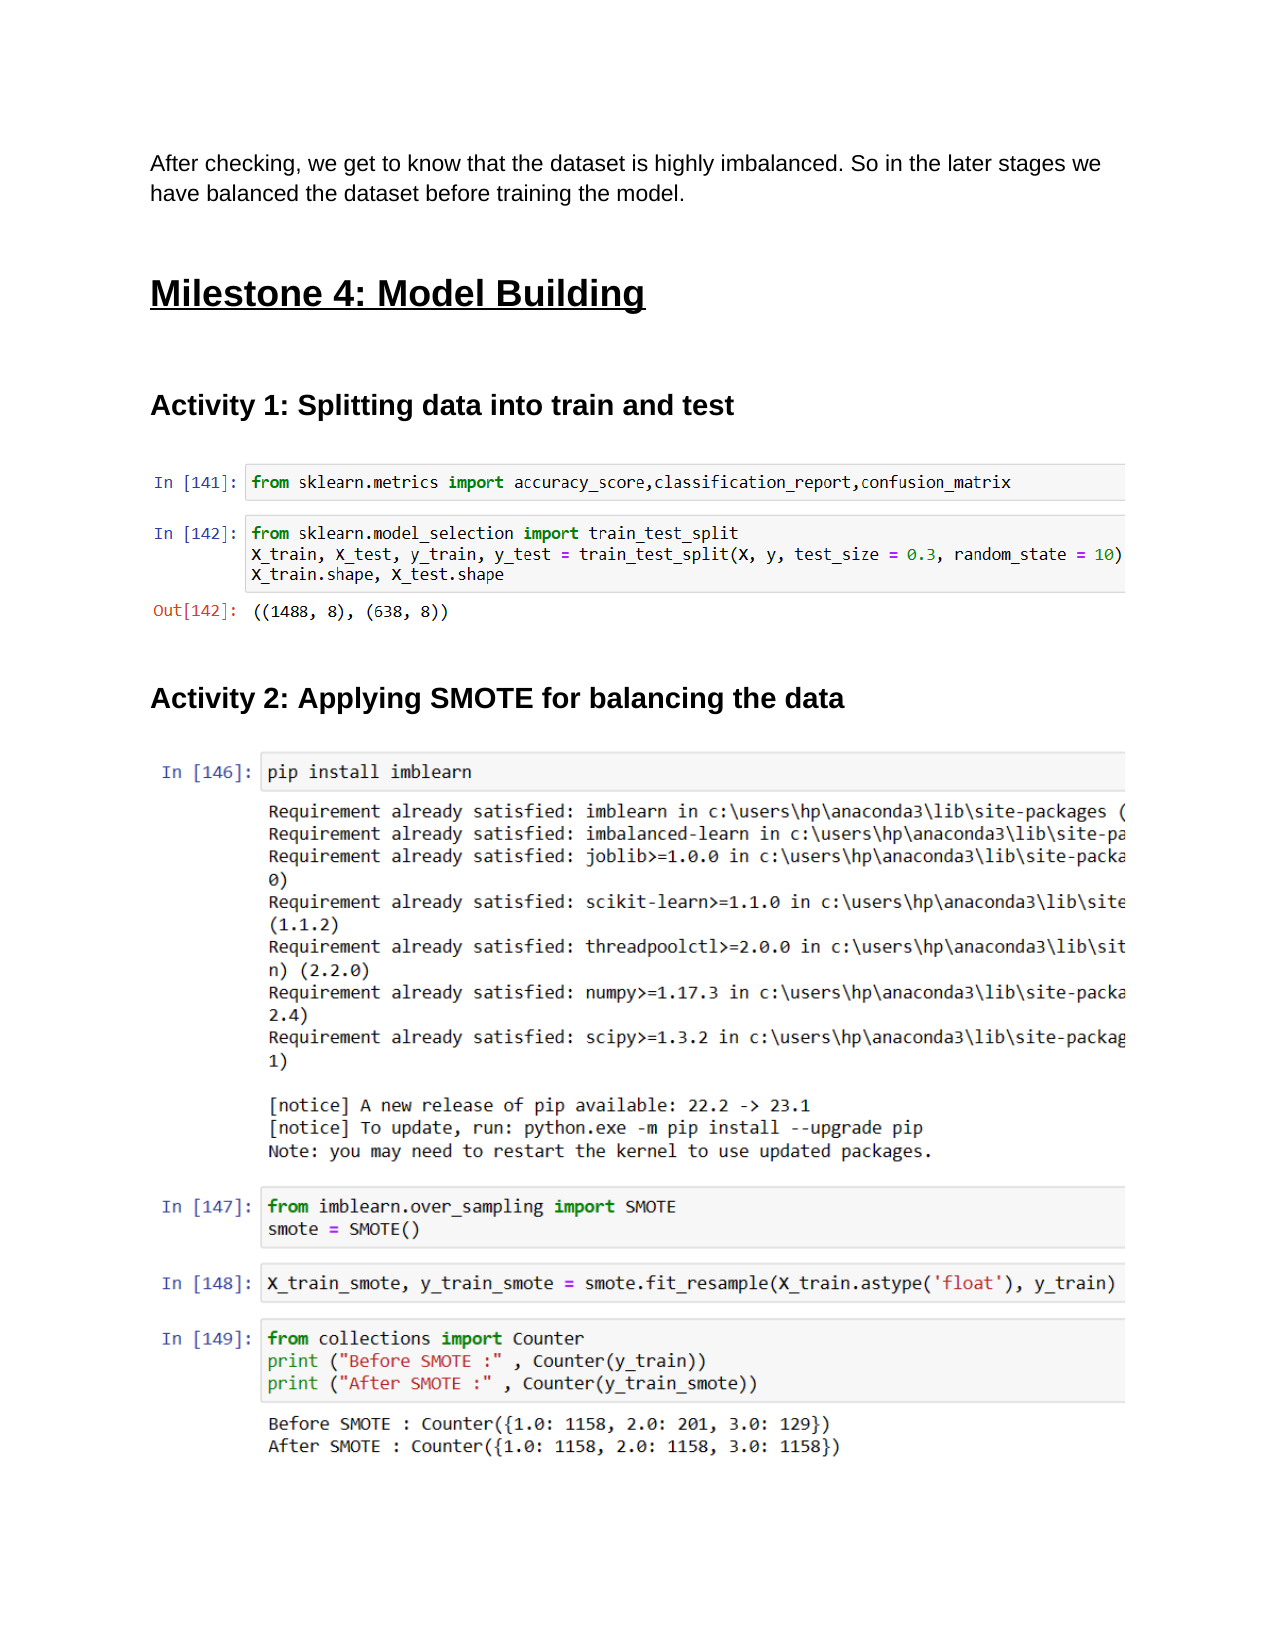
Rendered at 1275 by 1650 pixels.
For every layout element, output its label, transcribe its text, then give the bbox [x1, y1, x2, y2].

picture [150, 451, 1125, 625]
text Milestone 4: Model Building [150, 271, 1125, 314]
picture [150, 745, 1125, 1466]
text After checking, we get to know that the dataset is highly imbalanced. So in the later stages we have balanced the dataset before training the model. [150, 150, 1125, 207]
subtitle Activity 2: Applying SMOTE for balancing the data [150, 681, 1125, 715]
subtitle Activity 1: Splitting data into train and test [150, 387, 1125, 421]
